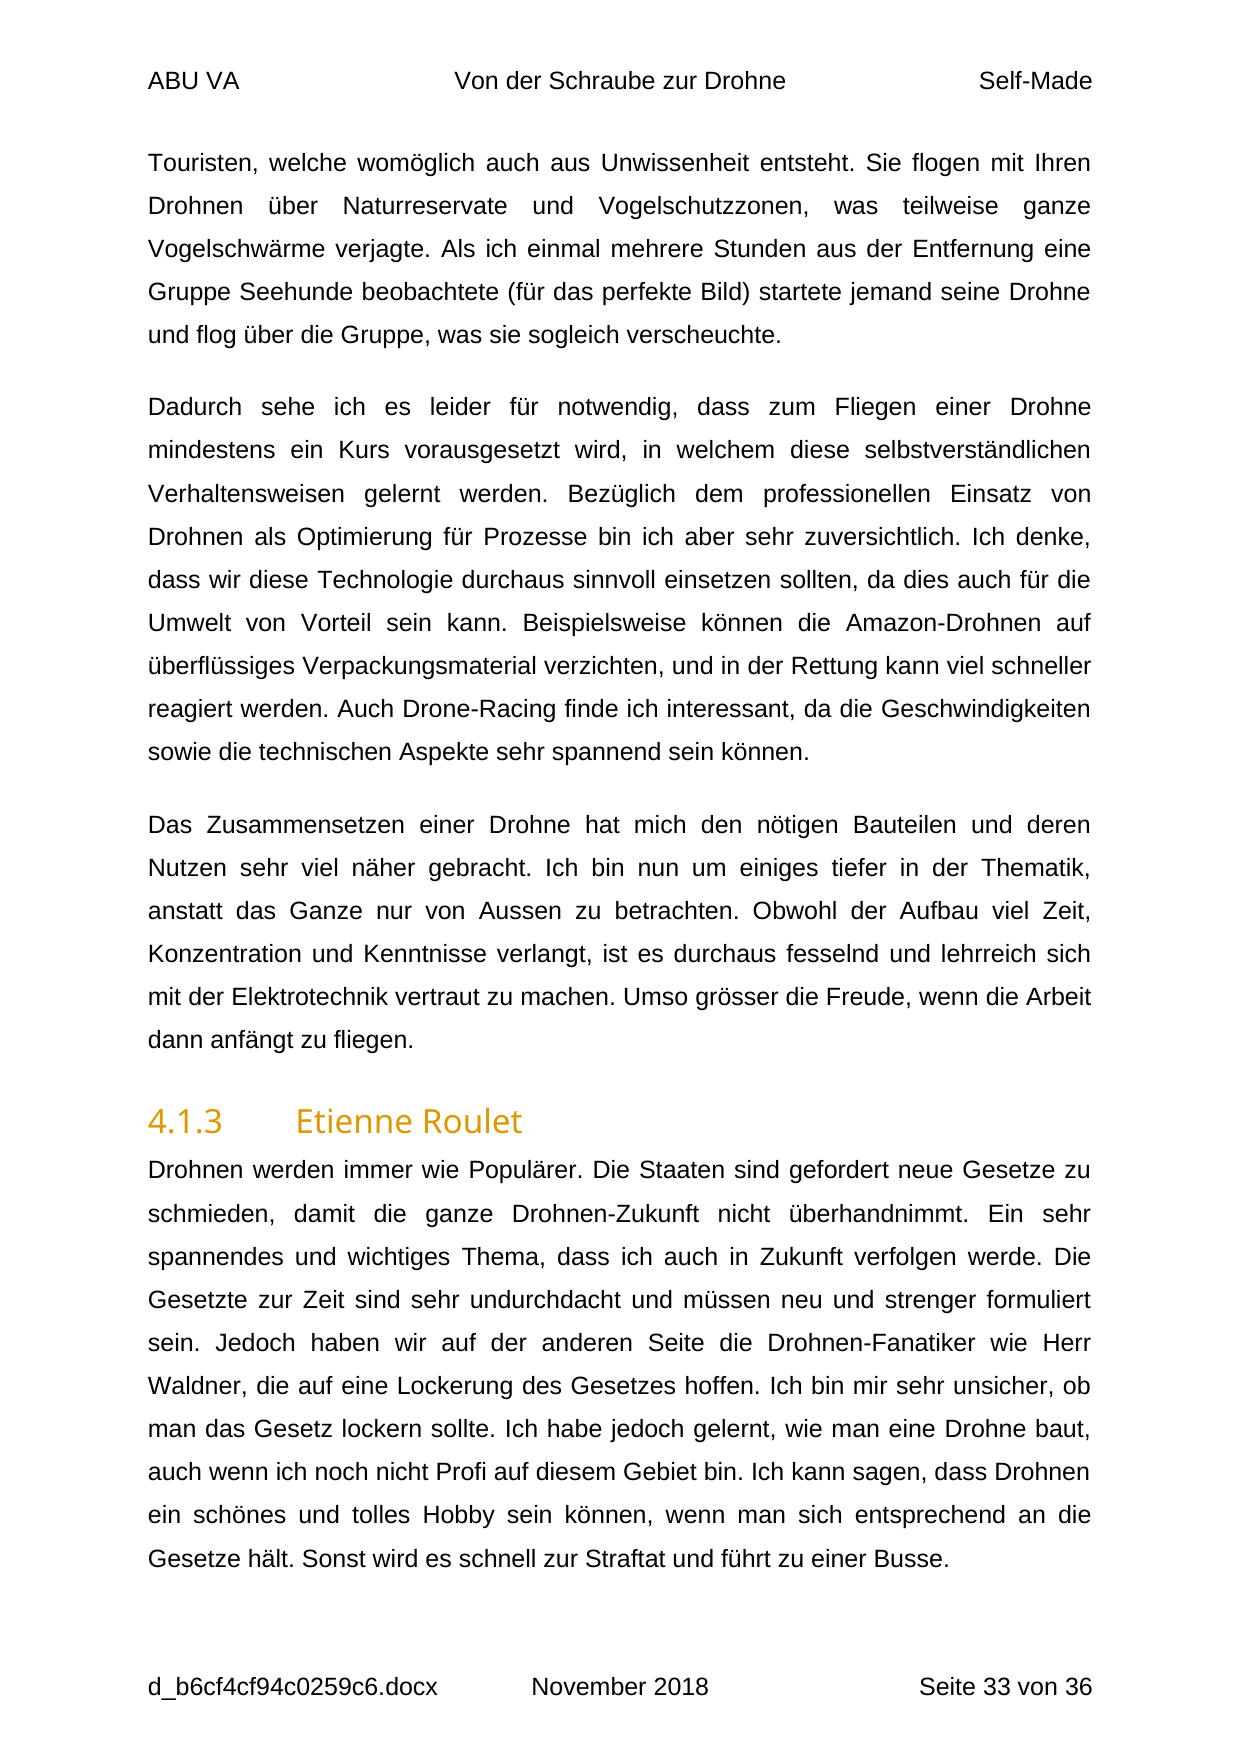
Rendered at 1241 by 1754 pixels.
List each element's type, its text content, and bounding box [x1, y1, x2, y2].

subtitle Etienne Roulet [148, 1098, 1093, 1143]
text Dadurch sehe ich es leider für notwendig, dass zum Fliegen einer Drohne mindestens ein Kurs vorausgesetzt wird, in welchem diese selbstverständlichen Verhaltensweisen gelernt werden. Bezüglich dem professionellen Einsatz von Drohnen als Optimierung für Prozesse bin ich aber sehr zuversichtlich. Ich denke, dass wir diese Technologie durchaus sinnvoll einsetzen sollten, da dies auch für die Umwelt von Vorteil sein kann. Beispielsweise können die Amazon-Drohnen auf überflüssiges Verpackungsmaterial verzichten, und in der Rettung kann viel schneller reagiert werden. Auch Drone-Racing finde ich interessant, da die Geschwindigkeiten sowie die technischen Aspekte sehr spannend sein können. [148, 392, 1093, 766]
text Das Zusammensetzen einer Drohne hat mich den nötigen Bauteilen und deren Nutzen sehr viel näher gebracht. Ich bin nun um einiges tiefer in der Thematik, anstatt das Ganze nur von Aussen zu betrachten. Obwohl der Aufbau viel Zeit, Konzentration und Kenntnisse verlangt, ist es durchaus fesselnd und lehrreich sich mit der Elektrotechnik vertraut zu machen. Umso grösser die Freude, wenn die Arbeit dann anfängt zu fliegen. [148, 810, 1093, 1054]
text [148, 148, 1093, 349]
text Drohnen werden immer wie Populärer. Die Staaten sind gefordert neue Gesetze zu schmieden, damit die ganze Drohnen-Zukunft nicht überhandnimmt. Ein sehr spannendes und wichtiges Thema, dass ich auch in Zukunft verfolgen werde. Die Gesetzte zur Zeit sind sehr undurchdacht und müssen neu und strenger formuliert sein. Jedoch haben wir auf der anderen Seite die Drohnen-Fanatiker wie Herr Waldner, die auf eine Lockerung des Gesetzes hoffen. Ich bin mir sehr unsicher, ob man das Gesetz lockern sollte. Ich habe jedoch gelernt, wie man eine Drohne baut, auch wenn ich noch nicht Profi auf diesem Gebiet bin. Ich kann sagen, dass Drohnen ein schönes und tolles Hobby sein können, wenn man sich entsprechend an die Gesetze hält. Sonst wird es schnell zur Straftat und führt zu einer Busse. [148, 1156, 1093, 1572]
